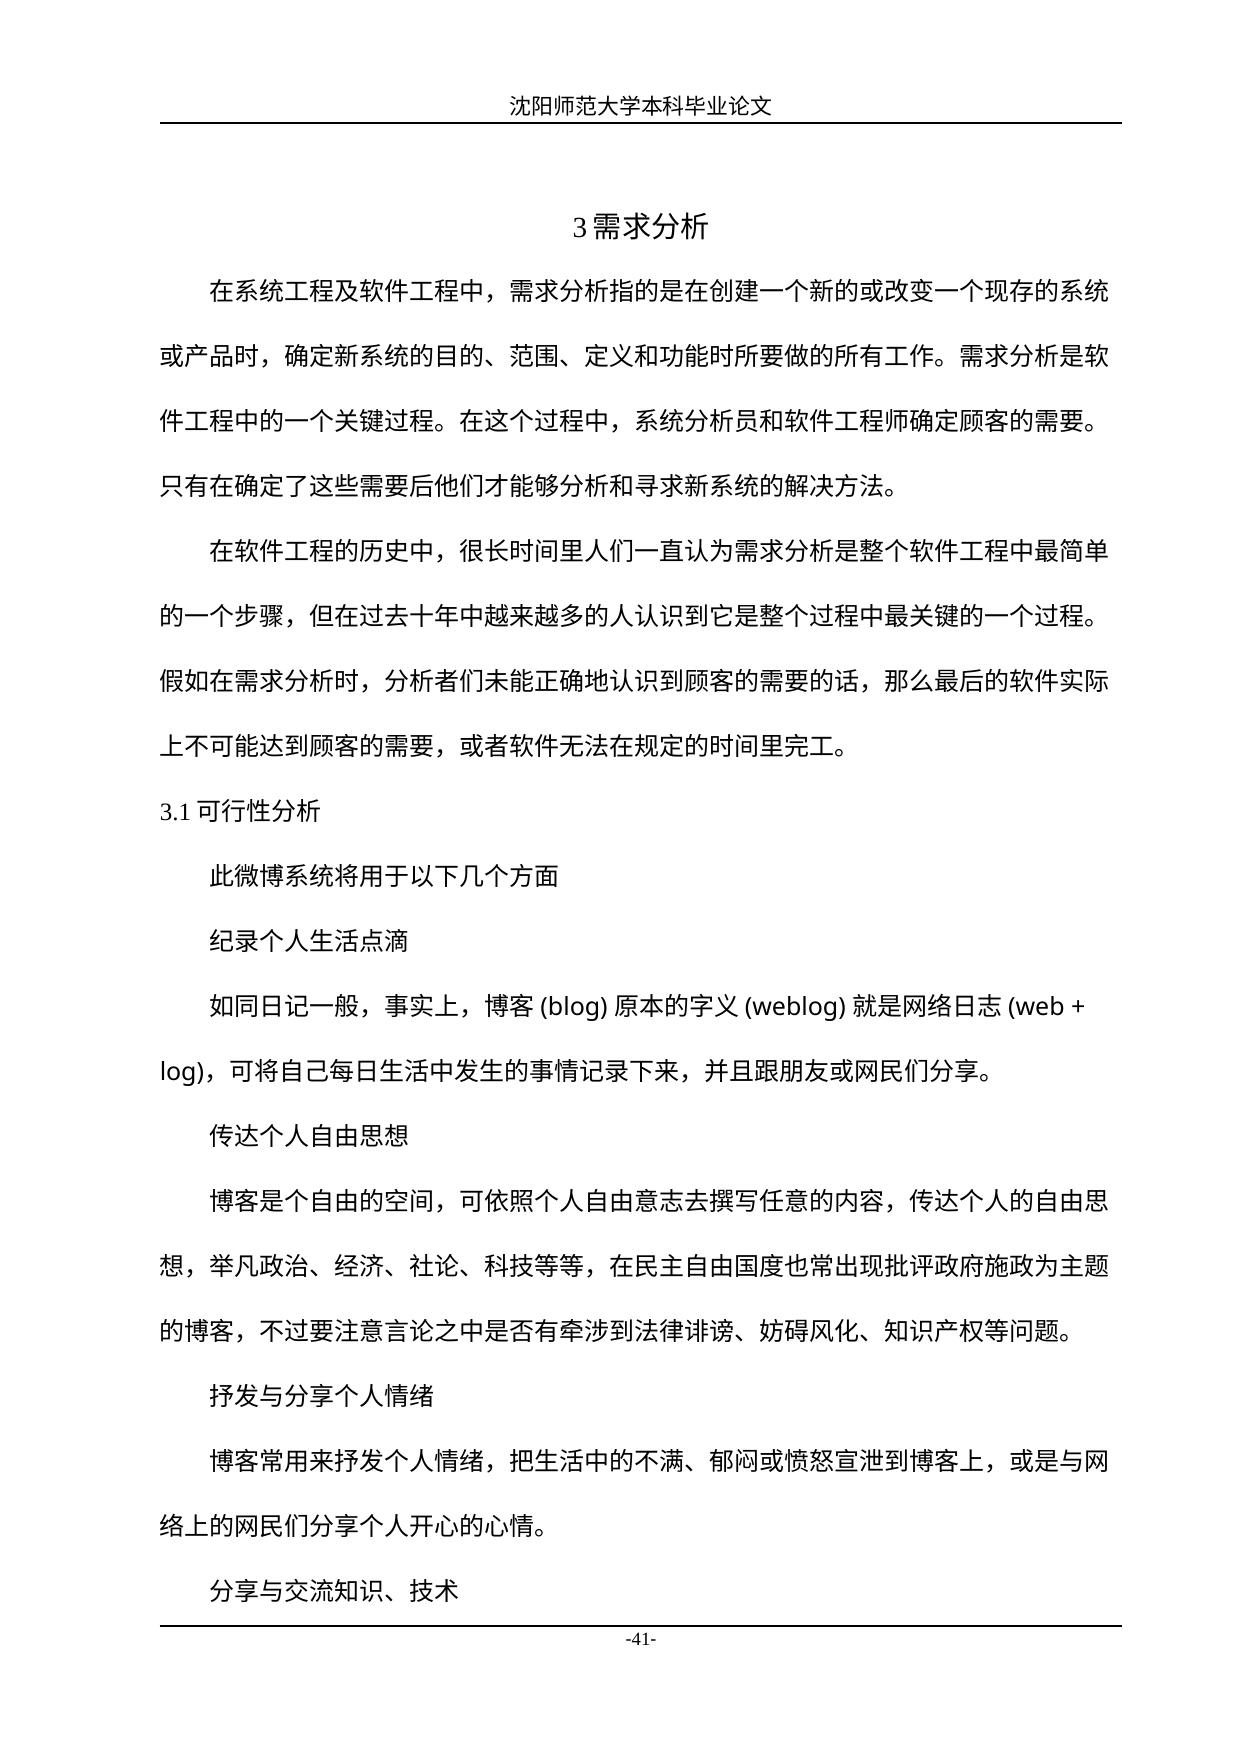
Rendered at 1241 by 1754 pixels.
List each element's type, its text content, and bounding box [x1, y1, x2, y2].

text 此微博系统将用于以下几个方面 [159, 842, 1122, 907]
text 博客常用来抒发个人情绪，把生活中的不满、郁闷或愤怒宣泄到博客上，或是与网络上的网民们分享个人开心的心情。 [159, 1427, 1122, 1557]
text 在软件工程的历史中，很长时间里人们一直认为需求分析是整个软件工程中最简单的一个步骤，但在过去十年中越来越多的人认识到它是整个过程中最关键的一个过程。假如在需求分析时，分析者们未能正确地认识到顾客的需要的话，那么最后的软件实际上不可能达到顾客的需要，或者软件无法在规定的时间里完工。 [159, 517, 1122, 777]
text 抒发与分享个人情绪 [159, 1362, 1122, 1427]
text 博客是个自由的空间，可依照个人自由意志去撰写任意的内容，传达个人的自由思想，举凡政治、经济、社论、科技等等，在民主自由国度也常出现批评政府施政为主题的博客，不过要注意言论之中是否有牵涉到法律诽谤、妨碍风化、知识产权等问题。 [159, 1167, 1122, 1362]
text 传达个人自由思想 [159, 1102, 1122, 1167]
text 在系统工程及软件工程中，需求分析指的是在创建一个新的或改变一个现存的系统或产品时，确定新系统的目的、范围、定义和功能时所要做的所有工作。需求分析是软件工程中的一个关键过程。在这个过程中，系统分析员和软件工程师确定顾客的需要。只有在确定了这些需要后他们才能够分析和寻求新系统的解决方法。 [159, 257, 1122, 517]
text 纪录个人生活点滴 [159, 907, 1122, 972]
text 如同日记一般，事实上，博客 (blog) 原本的字义 (weblog) 就是网络日志 (web + log)，可将自己每日生活中发生的事情记录下来，并且跟朋友或网民们分享。 [159, 972, 1122, 1102]
text 分享与交流知识、技术 [159, 1557, 1122, 1622]
